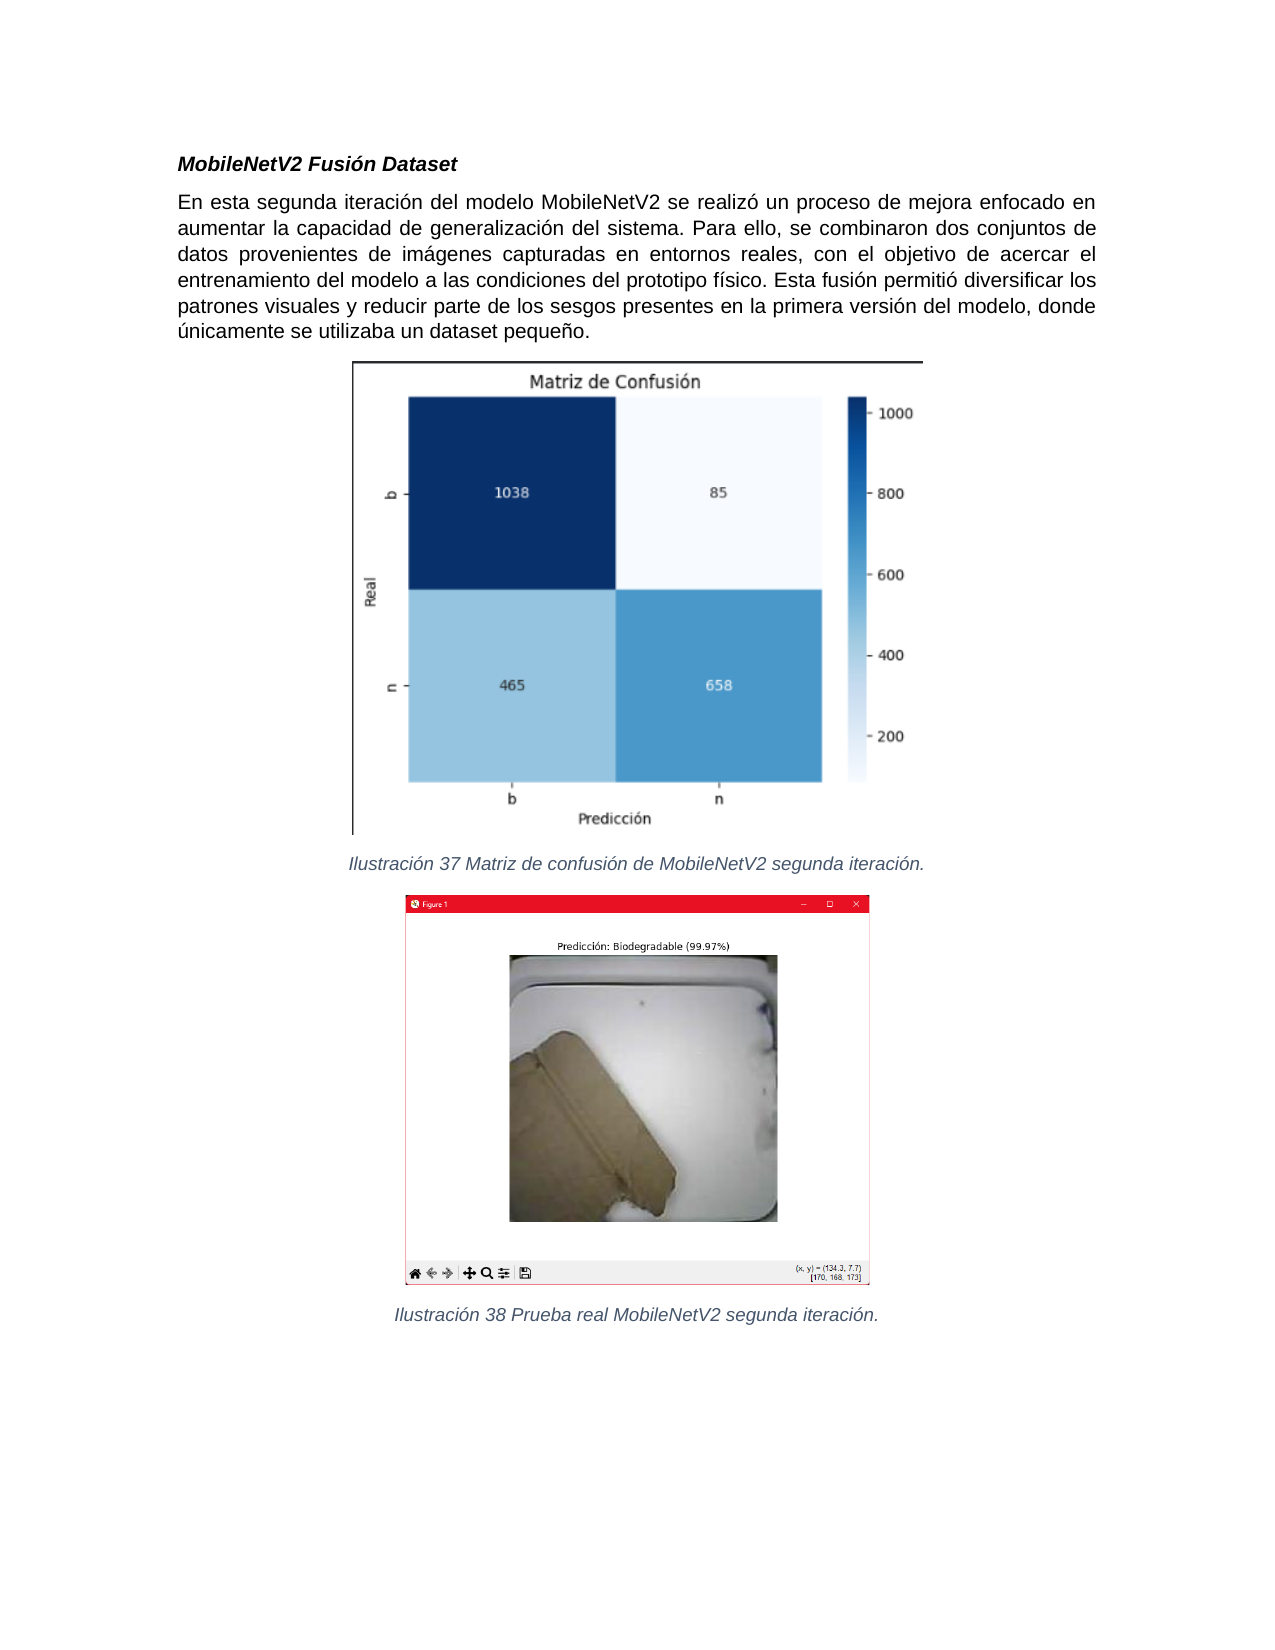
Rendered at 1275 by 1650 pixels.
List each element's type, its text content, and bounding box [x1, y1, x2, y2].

subtitle MobileNetV2 Fusión Dataset [177, 152, 1098, 176]
picture [405, 895, 870, 1285]
picture [352, 361, 923, 835]
text En esta segunda iteración del modelo MobileNetV2 se realizó un proceso de mejora enfocado en aumentar la capacidad de generalización del sistema. Para ello, se combinaron dos conjuntos de datos provenientes de imágenes capturadas en entornos reales, con el objetivo de acercar el entrenamiento del modelo a las condiciones del prototipo físico. Esta fusión permitió diversificar los patrones visuales y reducir parte de los sesgos presentes en la primera versión del modelo, donde únicamente se utilizaba un dataset pequeño. [177, 190, 1098, 343]
